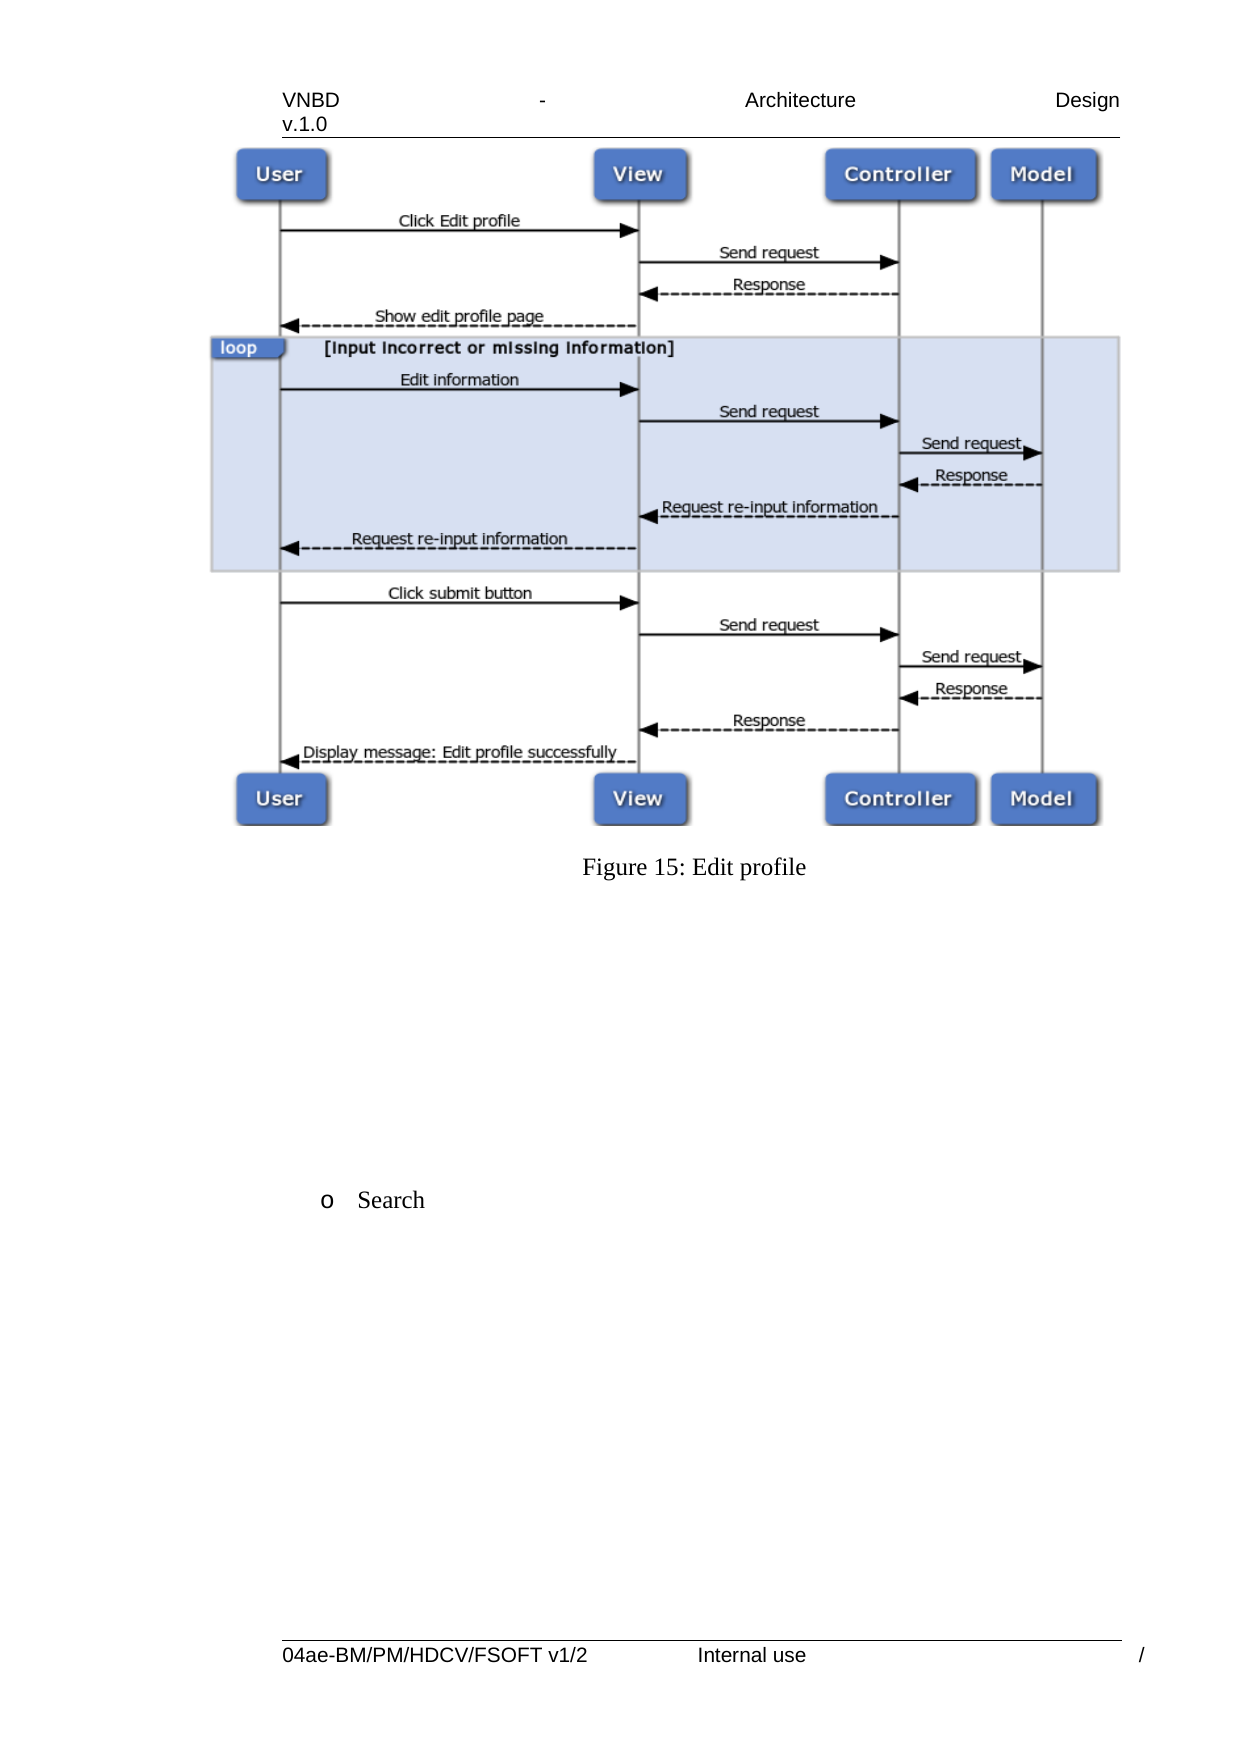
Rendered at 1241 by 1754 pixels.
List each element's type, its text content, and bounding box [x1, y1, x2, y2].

picture [207, 147, 1122, 826]
list Search [319, 1186, 1122, 1216]
text Figure 15: Edit profile [507, 852, 1122, 881]
